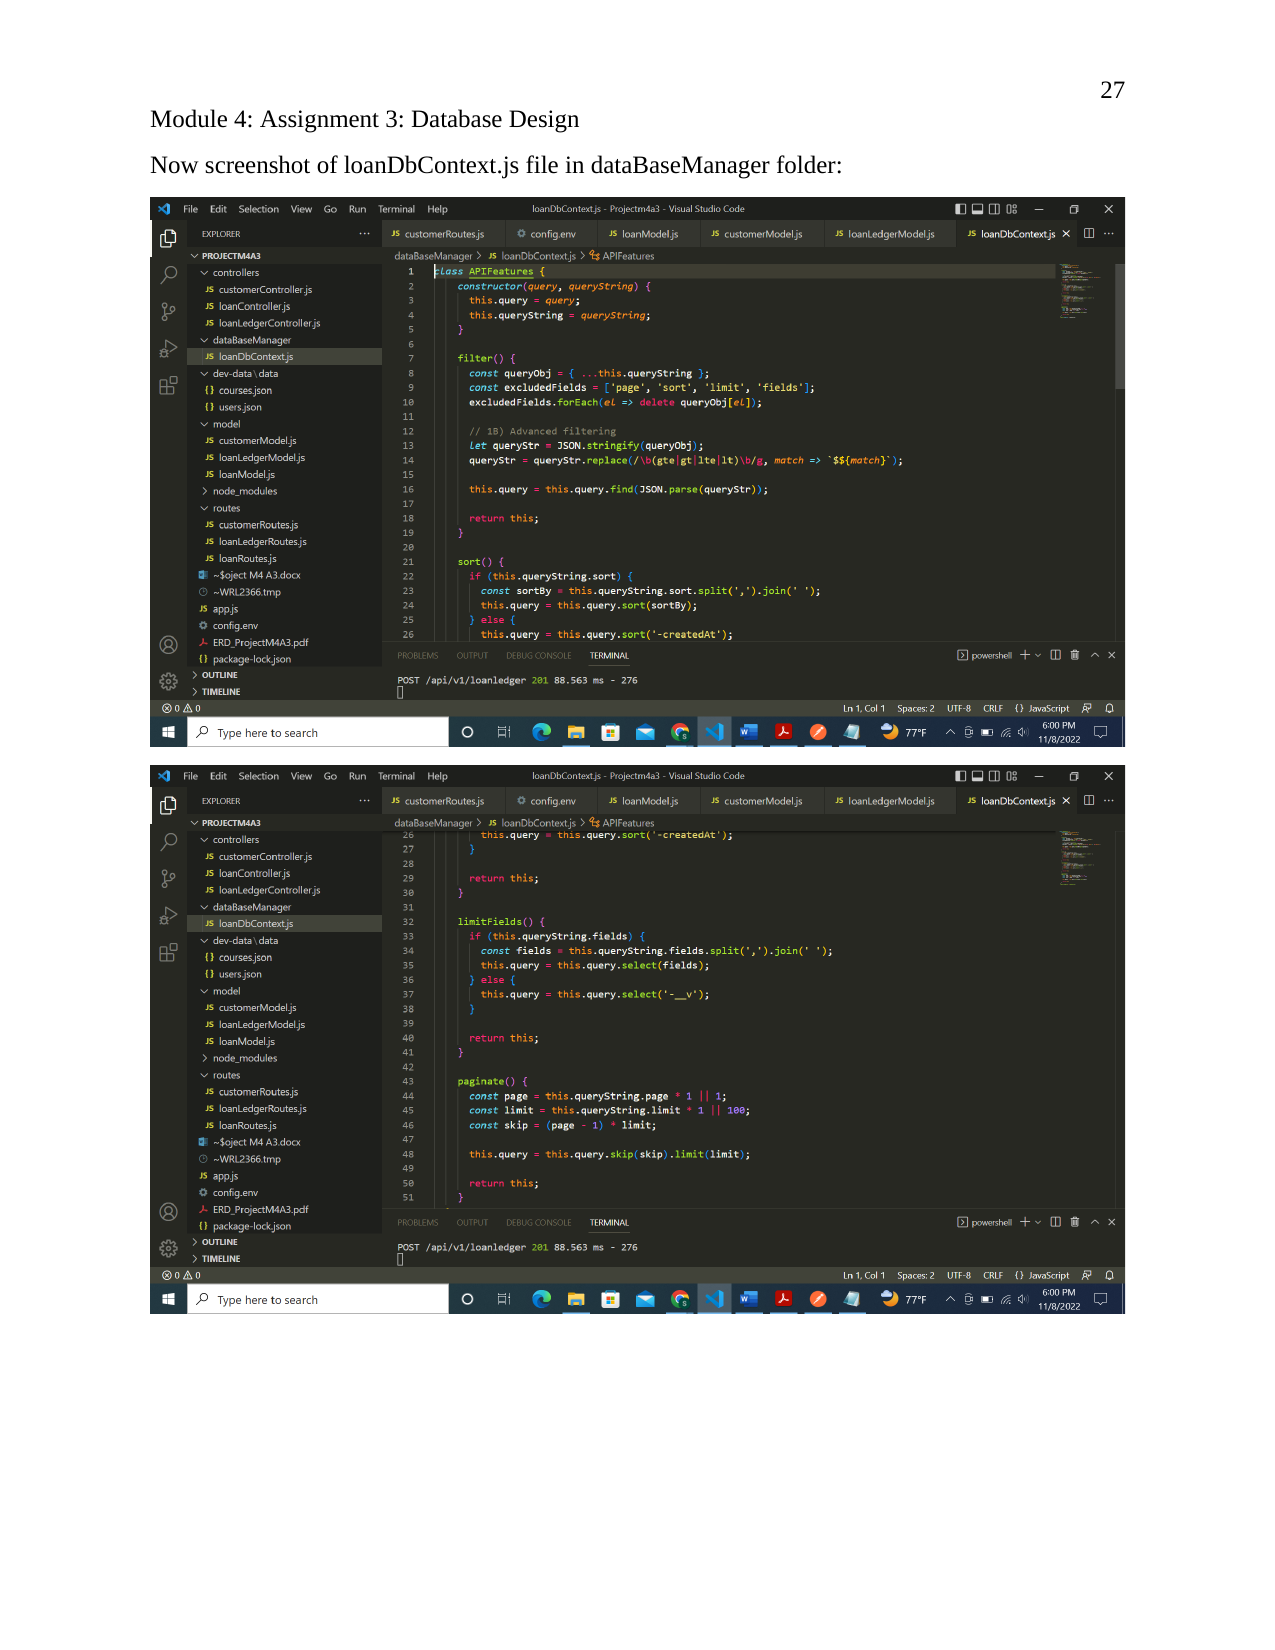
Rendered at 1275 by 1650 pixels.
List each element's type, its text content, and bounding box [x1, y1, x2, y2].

picture [150, 197, 1125, 747]
picture [150, 765, 1125, 1314]
text Now screenshot of loanDbContext.js file in dataBaseManager folder: [150, 150, 1125, 179]
